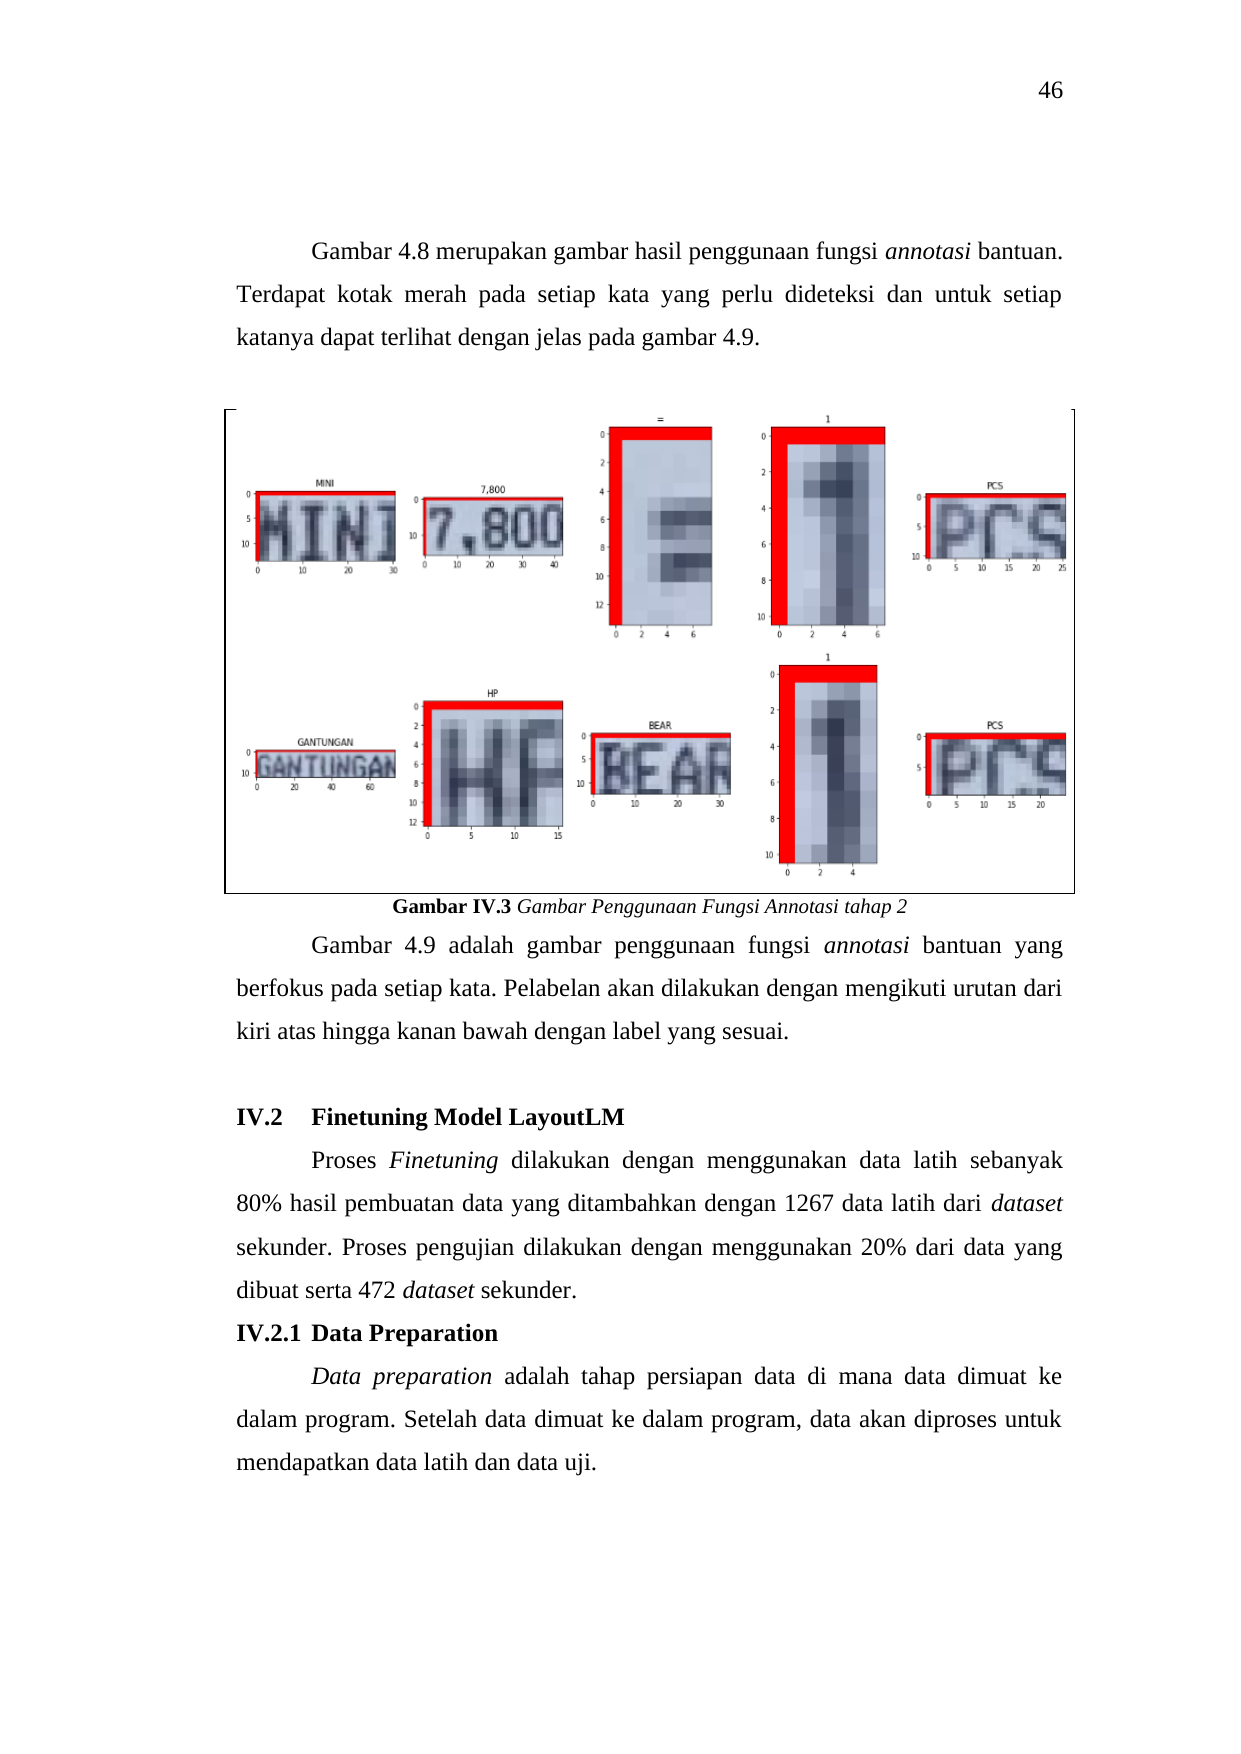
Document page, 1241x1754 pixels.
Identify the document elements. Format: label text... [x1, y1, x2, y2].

subtitle Finetuning Model LayoutLM [236, 1102, 1063, 1131]
text Data preparation adalah tahap persiapan data di mana data dimuat ke dalam program. Setelah data dimuat ke dalam program, data akan diproses untuk mendapatkan data latih dan data uji. [236, 1361, 1063, 1476]
text Gambar 4.8 merupakan gambar hasil penggunaan fungsi annotasi bantuan. Terdapat kotak merah pada setiap kata yang perlu dideteksi dan untuk setiap katanya dapat terlihat dengan jelas pada gambar 4.9. [236, 236, 1063, 351]
text Gambar Penggunaan Fungsi Annotasi tahap 2 [236, 894, 1063, 918]
subtitle Data Preparation [236, 1318, 1063, 1347]
picture [236, 409, 1072, 880]
table_header [226, 410, 1074, 893]
text Gambar 4.9 adalah gambar penggunaan fungsi annotasi bantuan yang berfokus pada setiap kata. Pelabelan akan dilakukan dengan mengikuti urutan dari kiri atas hingga kanan bawah dengan label yang sesuai. [236, 930, 1063, 1045]
text Proses Finetuning dilakukan dengan menggunakan data latih sebanyak 80% hasil pembuatan data yang ditambahkan dengan 1267 data latih dari dataset sekunder. Proses pengujian dilakukan dengan menggunakan 20% dari data yang dibuat serta 472 dataset sekunder. [236, 1145, 1063, 1303]
